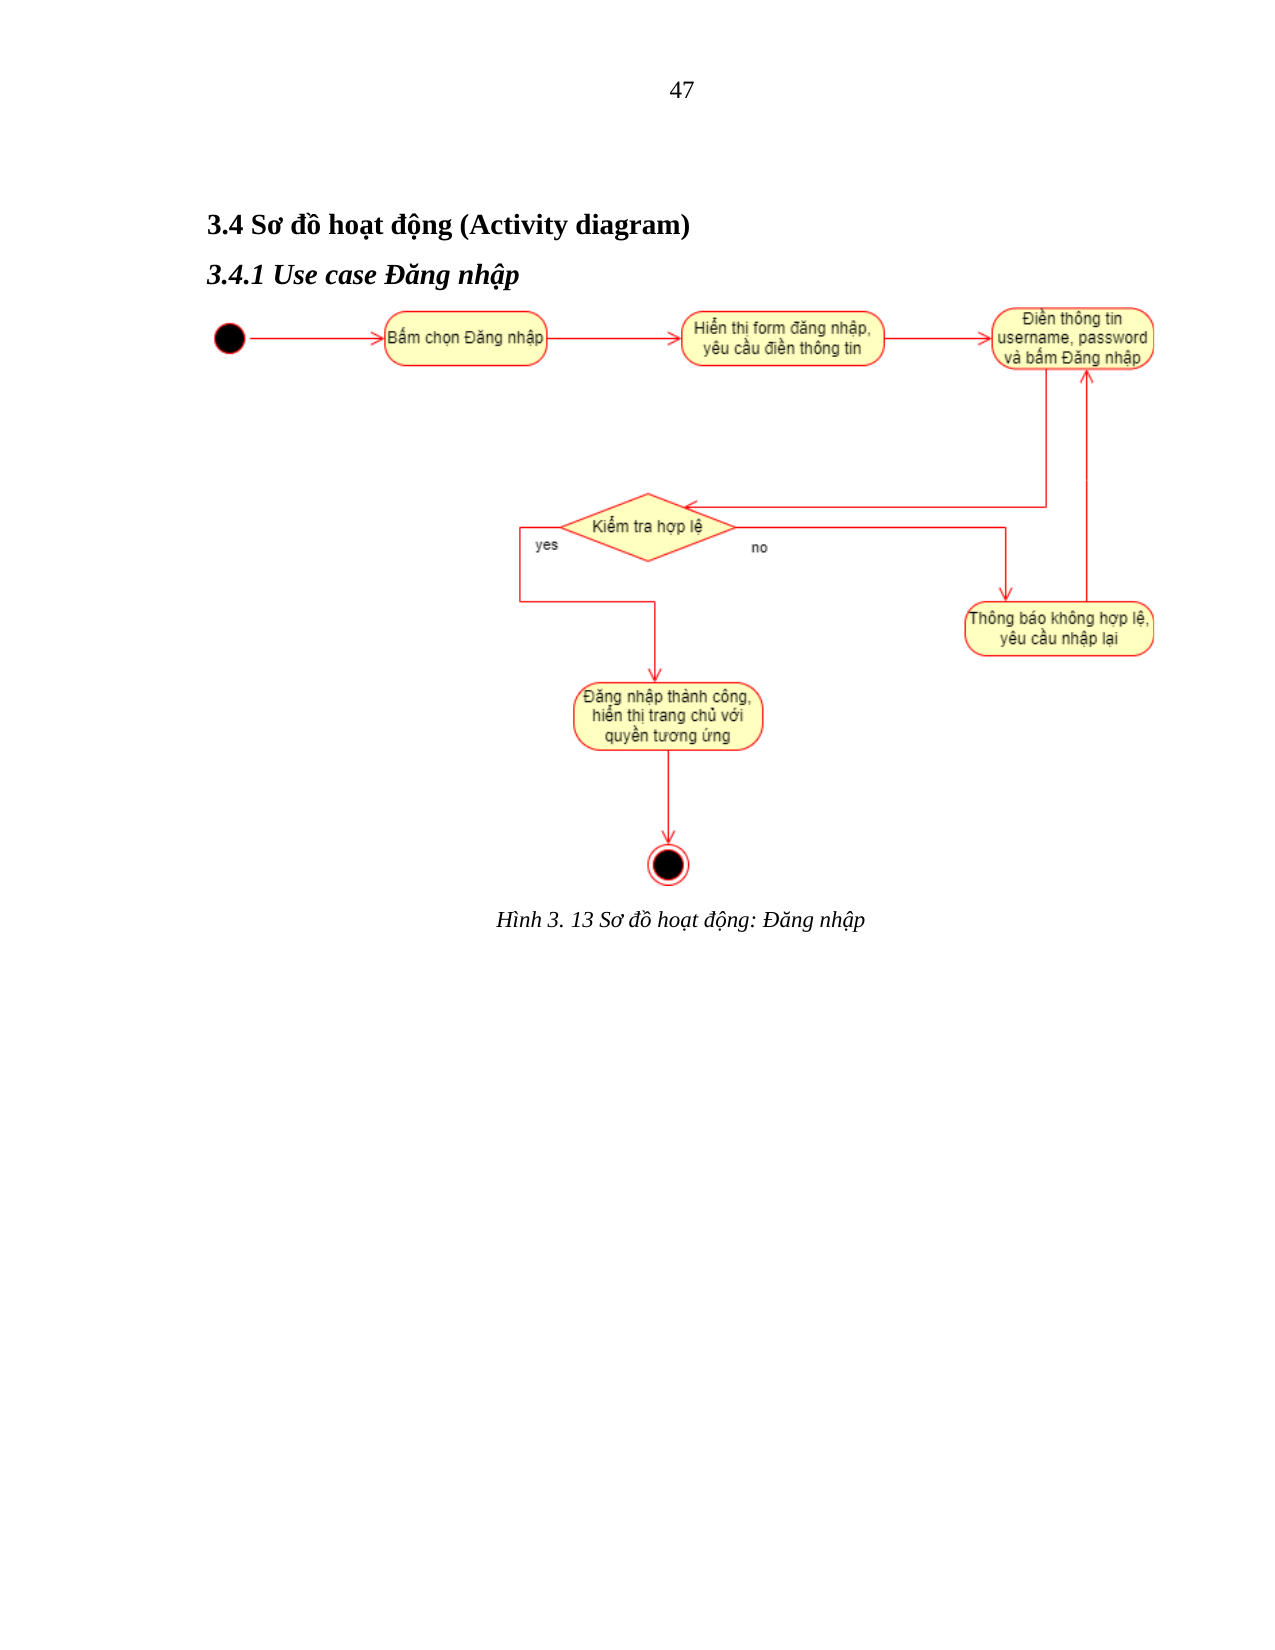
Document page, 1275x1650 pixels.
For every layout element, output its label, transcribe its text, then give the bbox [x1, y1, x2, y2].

picture [209, 307, 1155, 886]
list Use case Đăng nhập [207, 257, 1157, 291]
list Sơ đồ hoạt động (Activity diagram) [207, 207, 1157, 240]
